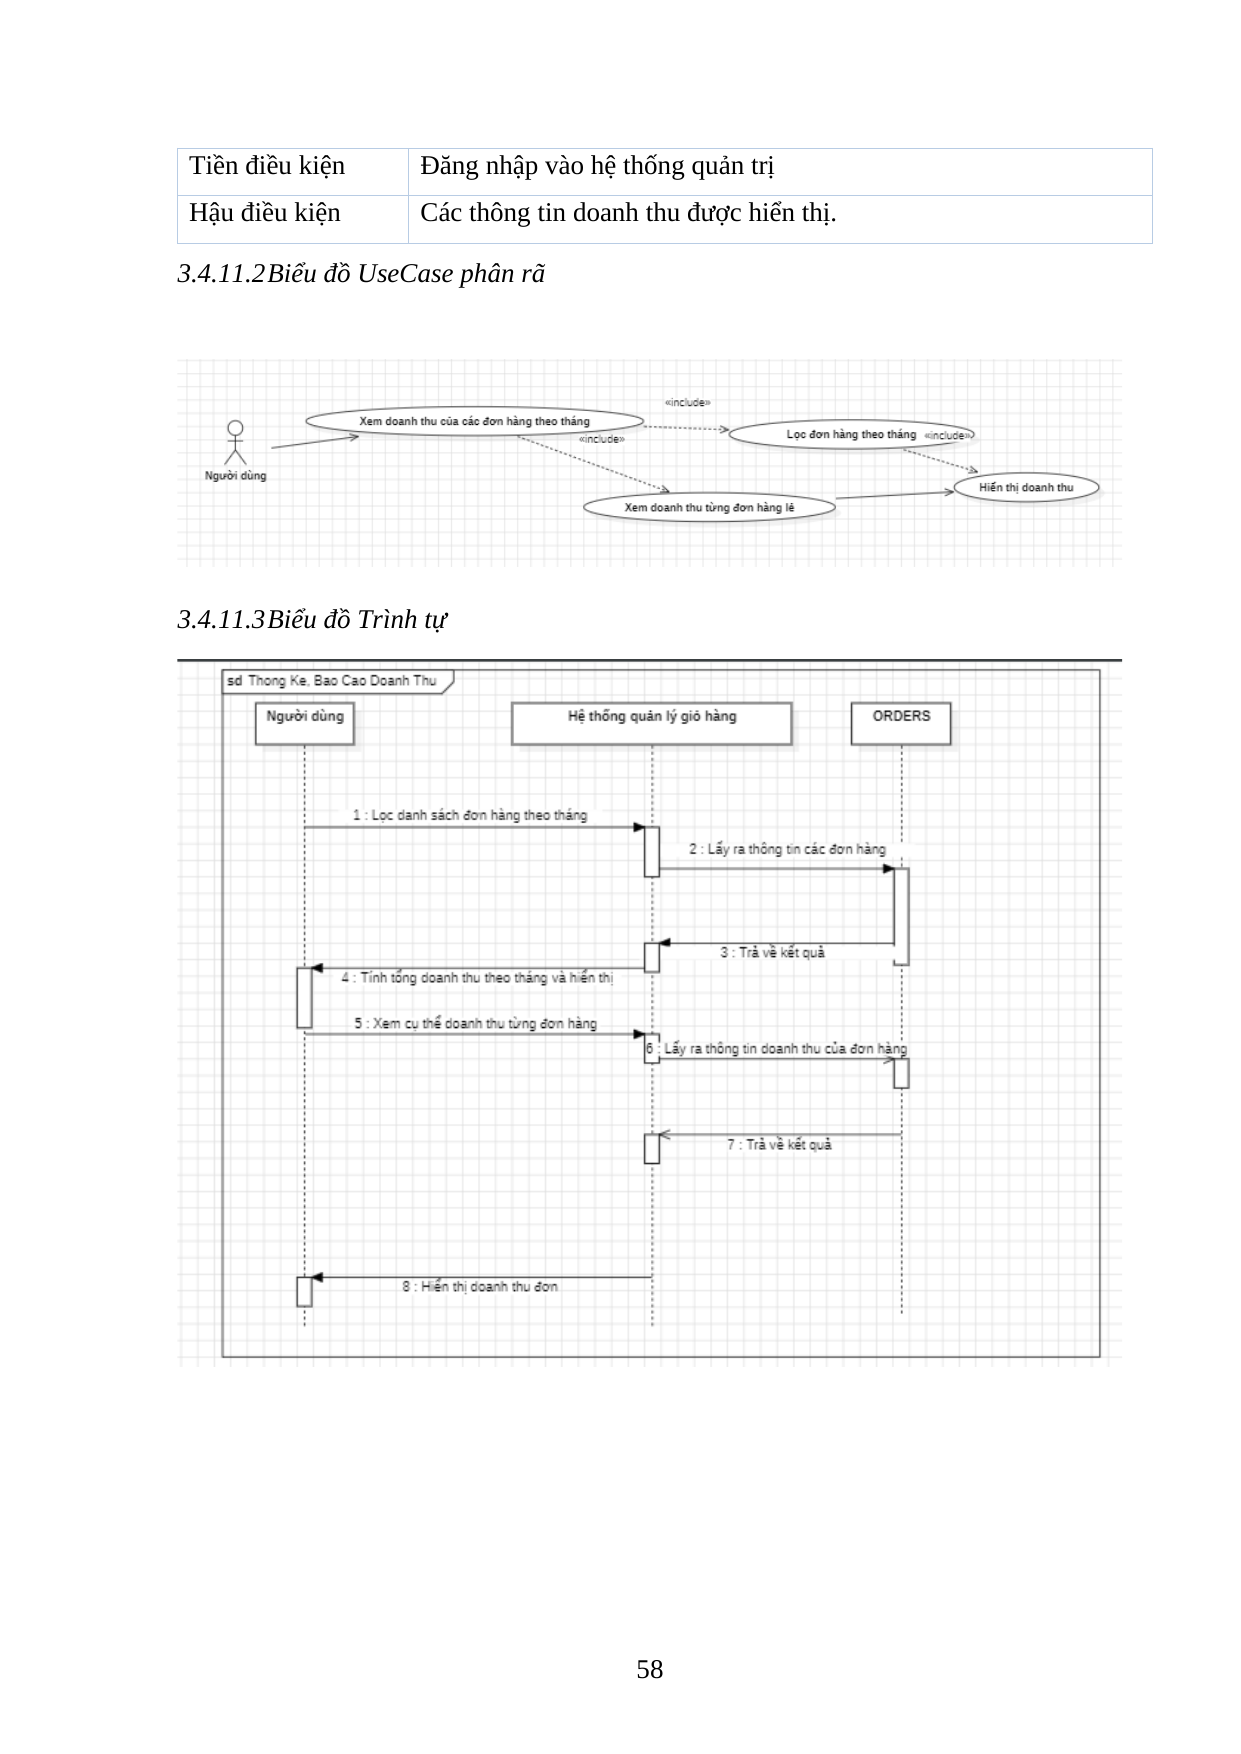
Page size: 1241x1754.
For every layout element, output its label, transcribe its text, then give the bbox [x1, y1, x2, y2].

table_cell Tiền điều kiện [178, 149, 408, 195]
table_cell Hậu điều kiện [178, 196, 408, 243]
picture [177, 659, 1123, 1367]
picture [177, 359, 1123, 567]
subtitle Biểu đồ UseCase phân rã [177, 257, 1122, 288]
table_cell Các thông tin doanh thu được hiển thị. [409, 196, 1152, 243]
table_cell Đăng nhập vào hệ thống quản trị [409, 149, 1152, 195]
subtitle Biểu đồ Trình tự [177, 603, 1122, 634]
